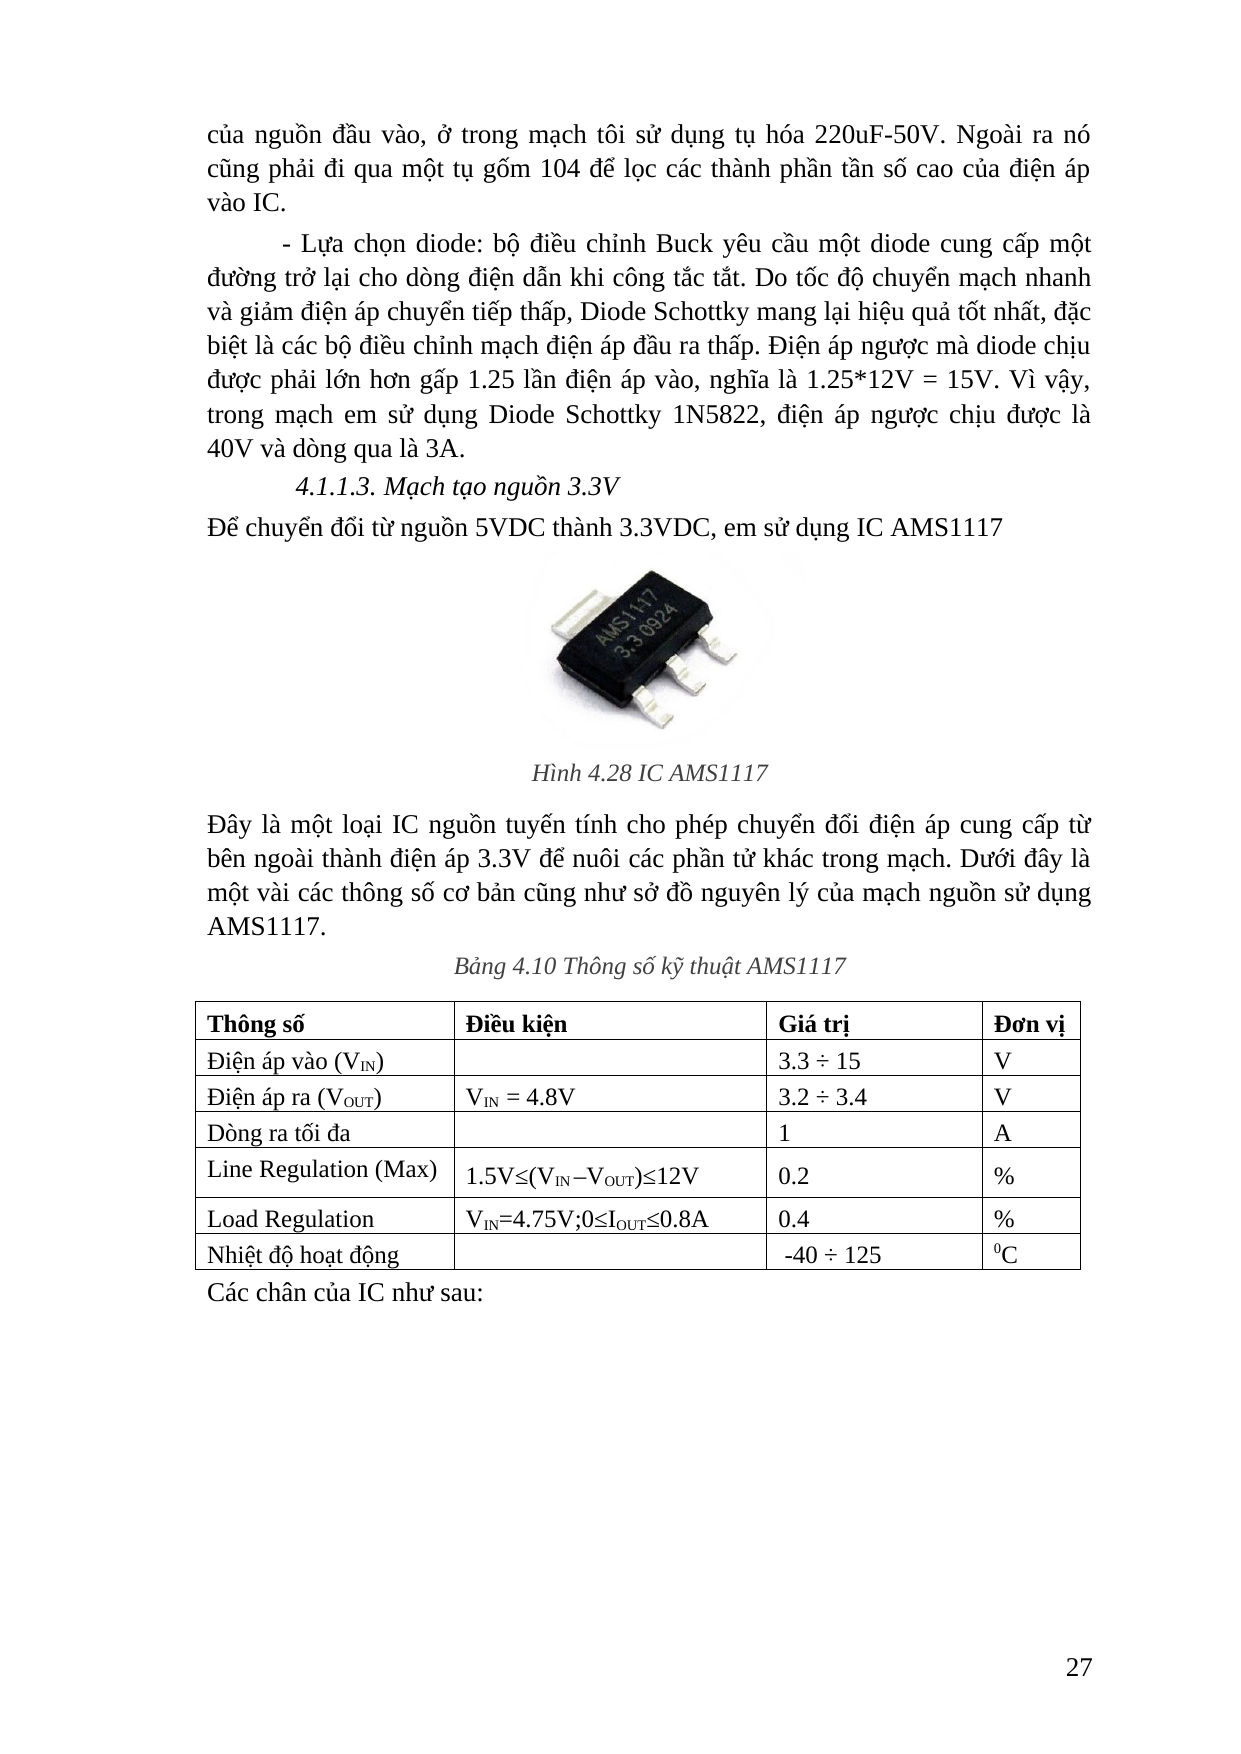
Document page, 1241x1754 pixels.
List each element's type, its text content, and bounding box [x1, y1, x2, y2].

table_cell 0C [983, 1234, 1080, 1269]
table_cell V [983, 1040, 1080, 1075]
table_header Đơn vị [983, 1002, 1080, 1039]
table_header Thông số [196, 1002, 454, 1039]
table_cell VIN = 4.8V [455, 1076, 766, 1111]
table_header Điều kiện [455, 1002, 766, 1039]
table_cell [455, 1234, 766, 1269]
table_cell -40 ÷ 125 [767, 1234, 982, 1269]
table_cell A [983, 1112, 1080, 1147]
text Đây là một loại IC nguồn tuyến tính cho phép chuyển đổi điện áp cung cấp từ bên ngoài thành điện áp 3.3V để nuôi các phần tử khác trong mạch. Dưới đây là một vài các thông số cơ bản cũng như sở đồ nguyên lý của mạch nguồn sử dụng AMS1117. [207, 808, 1092, 942]
table_cell 3.3 ÷ 15 [767, 1040, 982, 1075]
table_cell Điện áp vào (VIN) [196, 1040, 454, 1075]
picture [484, 551, 816, 750]
table_cell % [983, 1198, 1080, 1233]
text Để chuyển đổi từ nguồn 5VDC thành 3.3VDC, em sử dụng IC AMS1117 [207, 511, 1092, 542]
table_cell Nhiệt độ hoạt động [196, 1234, 454, 1269]
table_cell 1.5V≤(VIN –VOUT)≤12V [455, 1148, 766, 1197]
table_cell Điện áp ra (VOUT) [196, 1076, 454, 1111]
table_header Giá trị [767, 1002, 982, 1039]
subtitle Mạch tạo nguồn 3.3V [207, 470, 1092, 501]
table_cell 0.4 [767, 1198, 982, 1233]
table_cell Load Regulation [196, 1198, 454, 1233]
table_cell Dòng ra tối đa [196, 1112, 454, 1147]
text - Lựa chọn diode: bộ điều chỉnh Buck yêu cầu một diode cung cấp một đường trở lại cho dòng điện dẫn khi công tắc tắt. Do tốc độ chuyển mạch nhanh và giảm điện áp chuyển tiếp thấp, Diode Schottky mang lại hiệu quả tốt nhất, đặc biệt là các bộ điều chỉnh mạch điện áp đầu ra thấp. Điện áp ngược mà diode chịu được phải lớn hơn gấp 1.25 lần điện áp vào, nghĩa là 1.25*12V = 15V. Vì vậy, trong mạch em sử dụng Diode Schottky 1N5822, điện áp ngược chịu được là 40V và dòng qua là 3A. [207, 227, 1092, 463]
table_cell 1 [767, 1112, 982, 1147]
table_cell [455, 1112, 766, 1147]
text Các chân của IC như sau: [207, 1276, 1092, 1308]
table_cell [455, 1040, 766, 1075]
table_cell V [983, 1076, 1080, 1111]
table_cell 3.2 ÷ 3.4 [767, 1076, 982, 1111]
table_cell % [983, 1148, 1080, 1197]
table_cell VIN=4.75V;0≤IOUT≤0.8A [455, 1198, 766, 1233]
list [207, 118, 1092, 218]
table_cell 0.2 [767, 1148, 982, 1197]
table_cell Line Regulation (Max) [196, 1148, 454, 1197]
